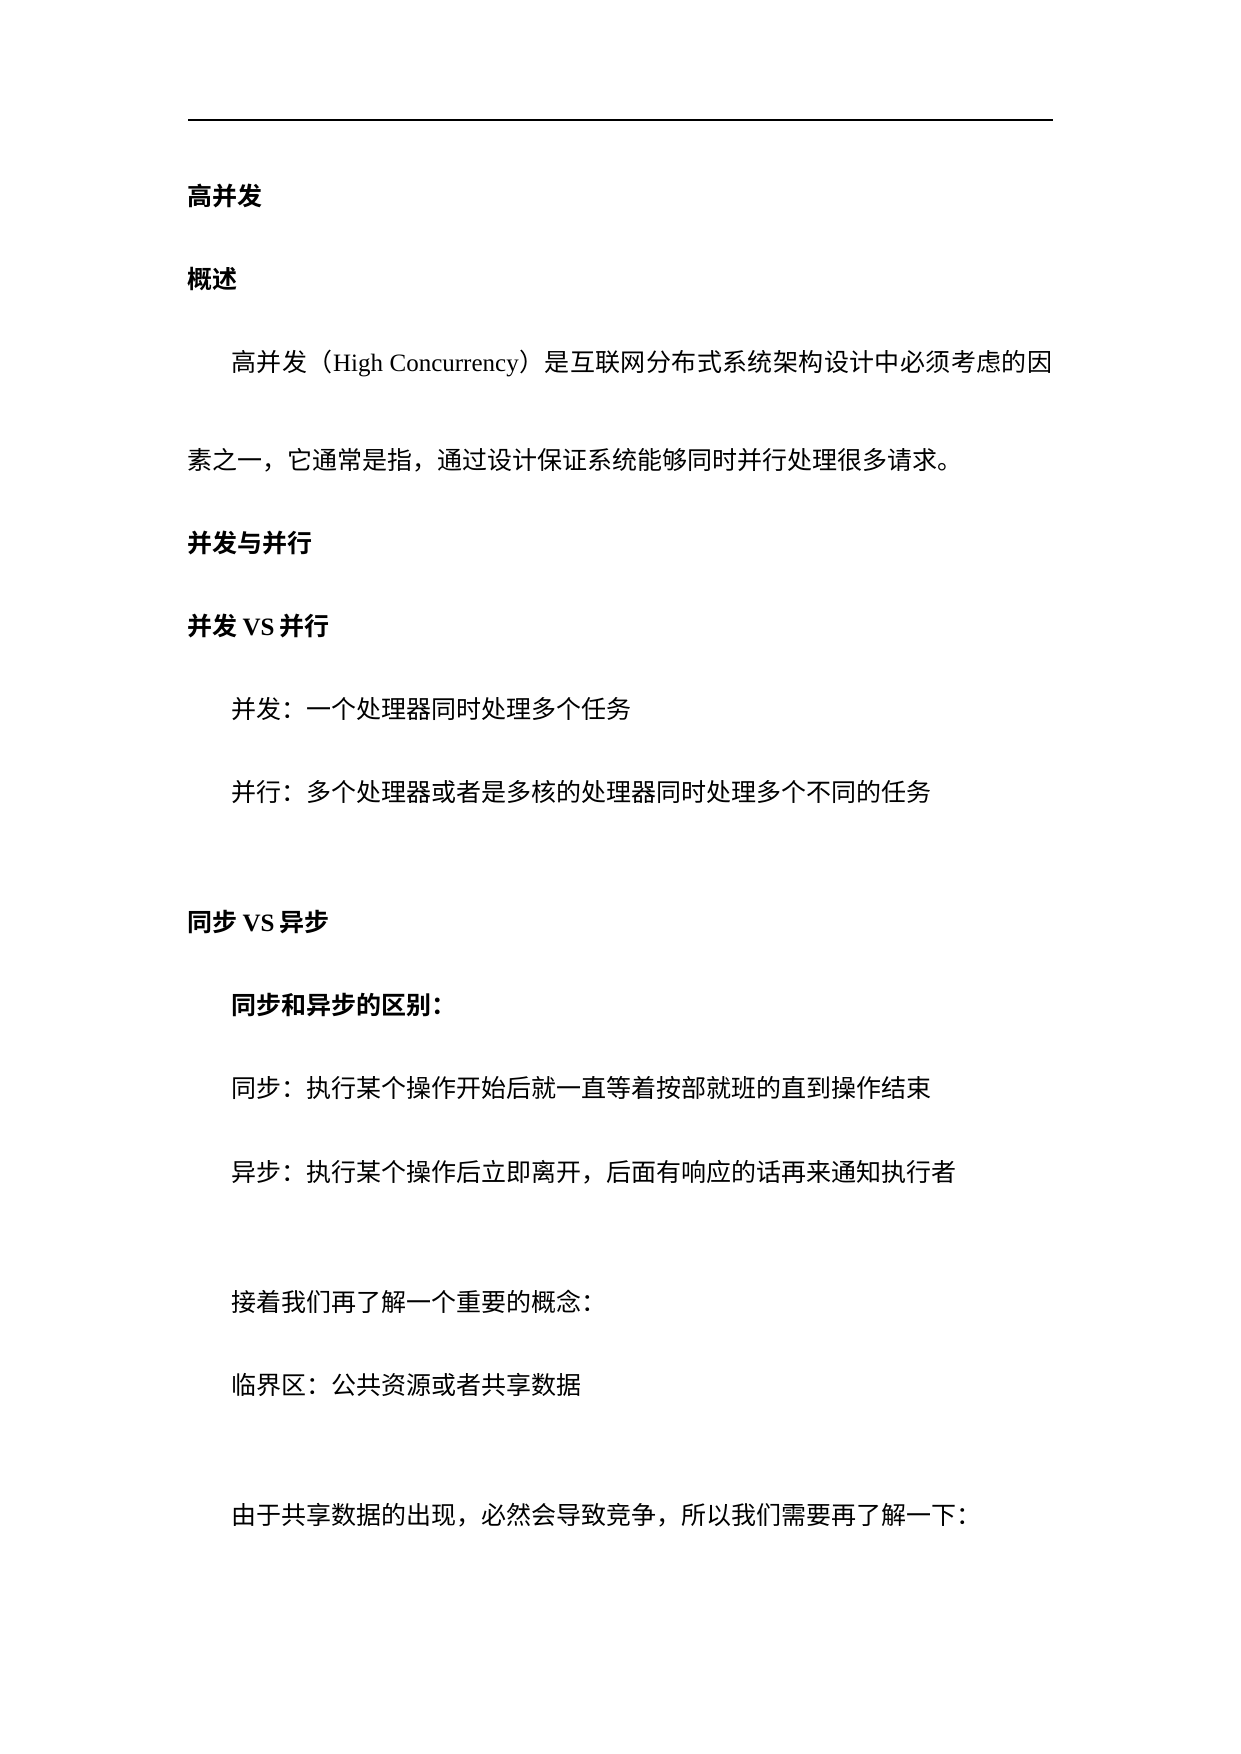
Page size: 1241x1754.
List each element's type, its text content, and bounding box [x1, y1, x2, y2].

text 同步：执行某个操作开始后就一直等着按部就班的直到操作结束 [187, 1054, 1053, 1119]
text 高并发（High Concurrency）是互联网分布式系统架构设计中必须考虑的因素之一，它通常是指，通过设计保证系统能够同时并行处理很多请求。 [187, 328, 1053, 491]
text 临界区：公共资源或者共享数据 [187, 1351, 1053, 1416]
subtitle 高并发 [187, 162, 1053, 227]
subtitle 概述 [187, 245, 1053, 310]
text 同步和异步的区别： [187, 971, 1053, 1036]
text 并行：多个处理器或者是多核的处理器同时处理多个不同的任务 [187, 758, 1053, 823]
subtitle 并发与并行 [187, 509, 1053, 574]
text 并发：一个处理器同时处理多个任务 [187, 675, 1053, 740]
subtitle 同步VS异步 [187, 888, 1053, 953]
text 接着我们再了解一个重要的概念： [187, 1268, 1053, 1333]
subtitle 并发VS并行 [187, 592, 1053, 657]
text 异步：执行某个操作后立即离开，后面有响应的话再来通知执行者 [187, 1138, 1053, 1203]
text 由于共享数据的出现，必然会导致竞争，所以我们需要再了解一下： [187, 1481, 1053, 1546]
